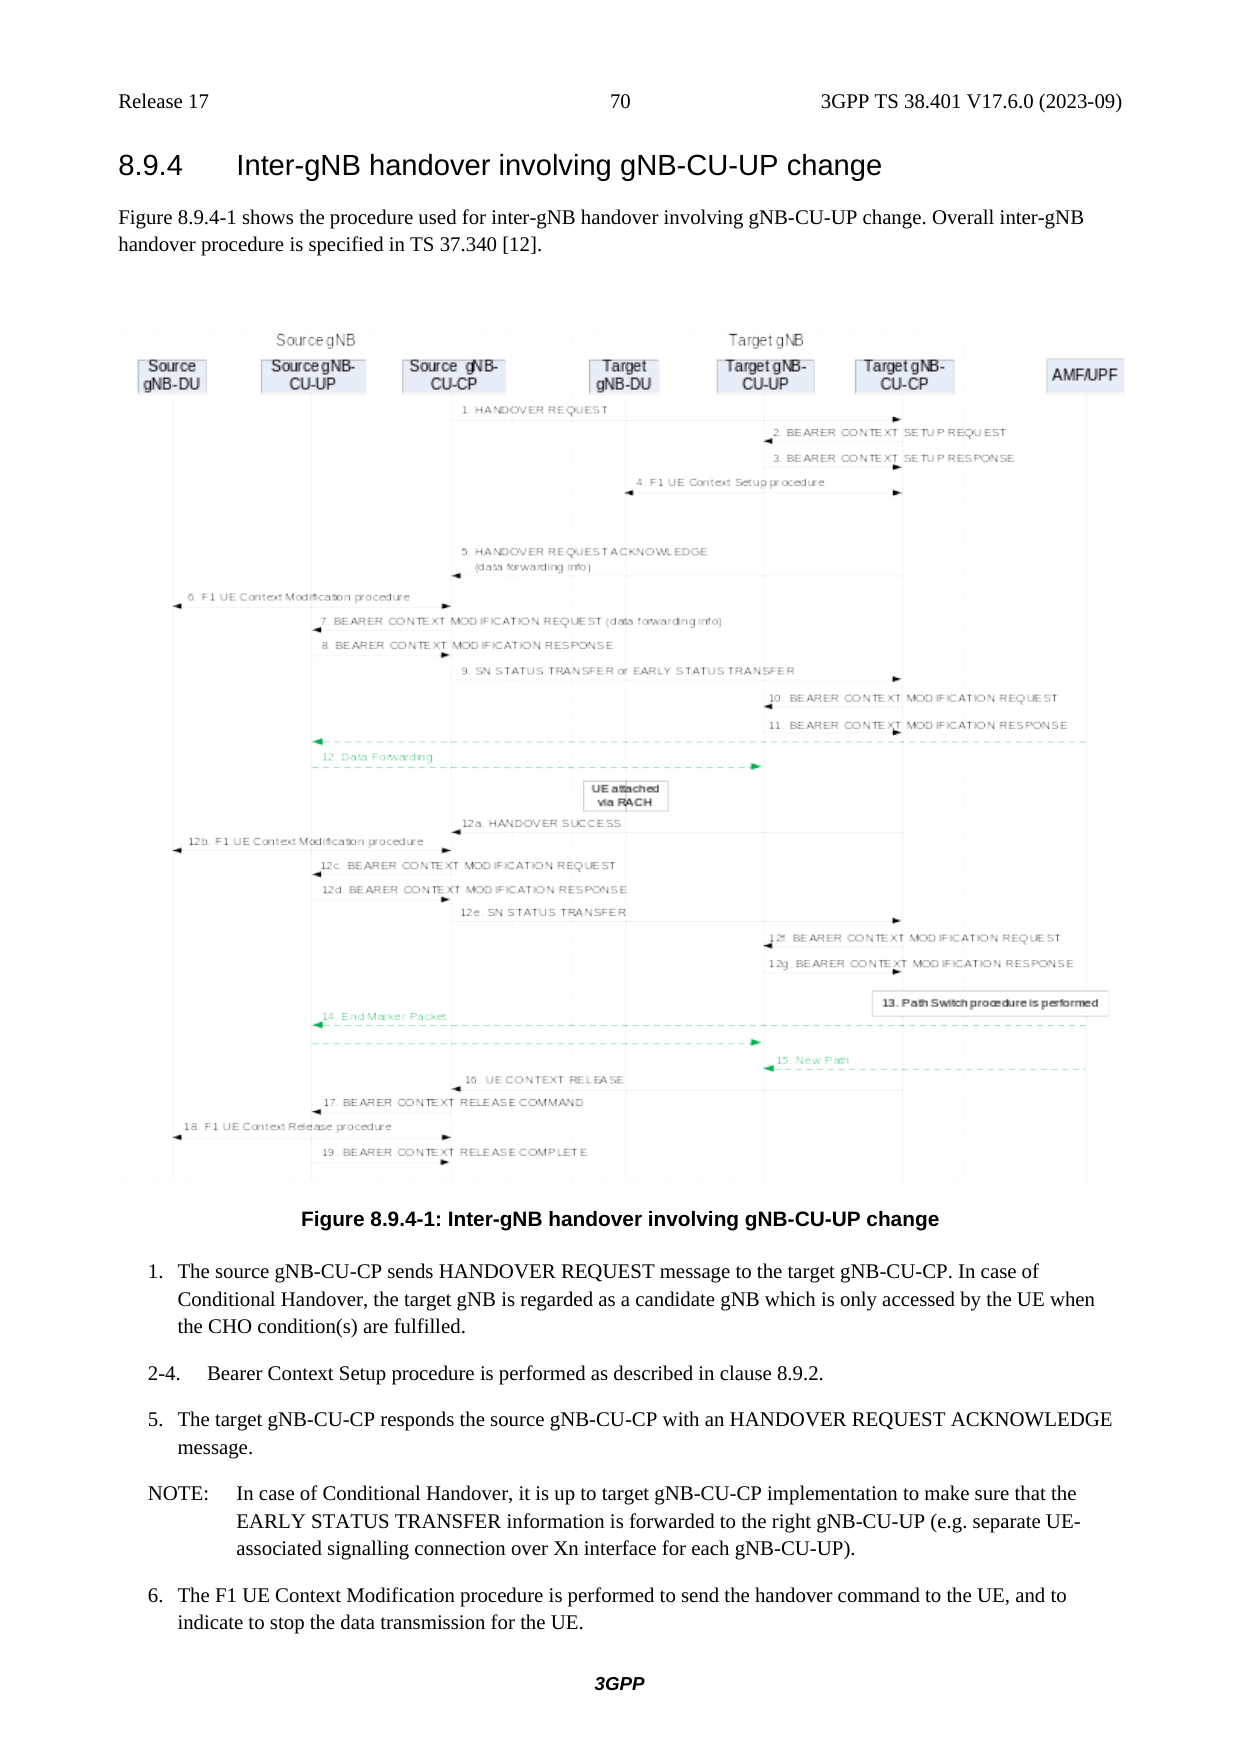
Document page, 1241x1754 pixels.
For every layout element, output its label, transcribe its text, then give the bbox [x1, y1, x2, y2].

text Figure 8.9.4-1: Inter-gNB handover involving gNB-CU-UP change [118, 1207, 1122, 1231]
text 1. The source gNB-CU-CP sends HANDOVER REQUEST message to the target gNB-CU-CP. In case of Conditional Handover, the target gNB is regarded as a candidate gNB which is only accessed by the UE when the CHO condition(s) are fulfilled. [148, 1259, 1122, 1338]
text 5. The target gNB-CU-CP responds the source gNB-CU-CP with an HANDOVER REQUEST ACKNOWLEDGE message. [148, 1407, 1122, 1459]
text 6. The F1 UE Context Modification procedure is performed to send the handover command to the UE, and to indicate to stop the data transmission for the UE. [148, 1583, 1122, 1634]
text 2-4. Bearer Context Setup procedure is performed as described in clause 8.9.2. [148, 1361, 1122, 1385]
text Figure 8.9.4-1 shows the procedure used for inter-gNB handover involving gNB-CU-UP change. Overall inter-gNB handover procedure is specified in TS 37.340 [12]. [118, 205, 1122, 256]
text NOTE: In case of Conditional Handover, it is up to target gNB-CU-CP implementation to make sure that the EARLY STATUS TRANSFER information is forwarded to the right gNB-CU-UP (e.g. separate UE-associated signalling connection over Xn interface for each gNB-CU-UP). [148, 1481, 1122, 1560]
subtitle 8.9.4 Inter-gNB handover involving gNB-CU-UP change [118, 147, 1122, 181]
